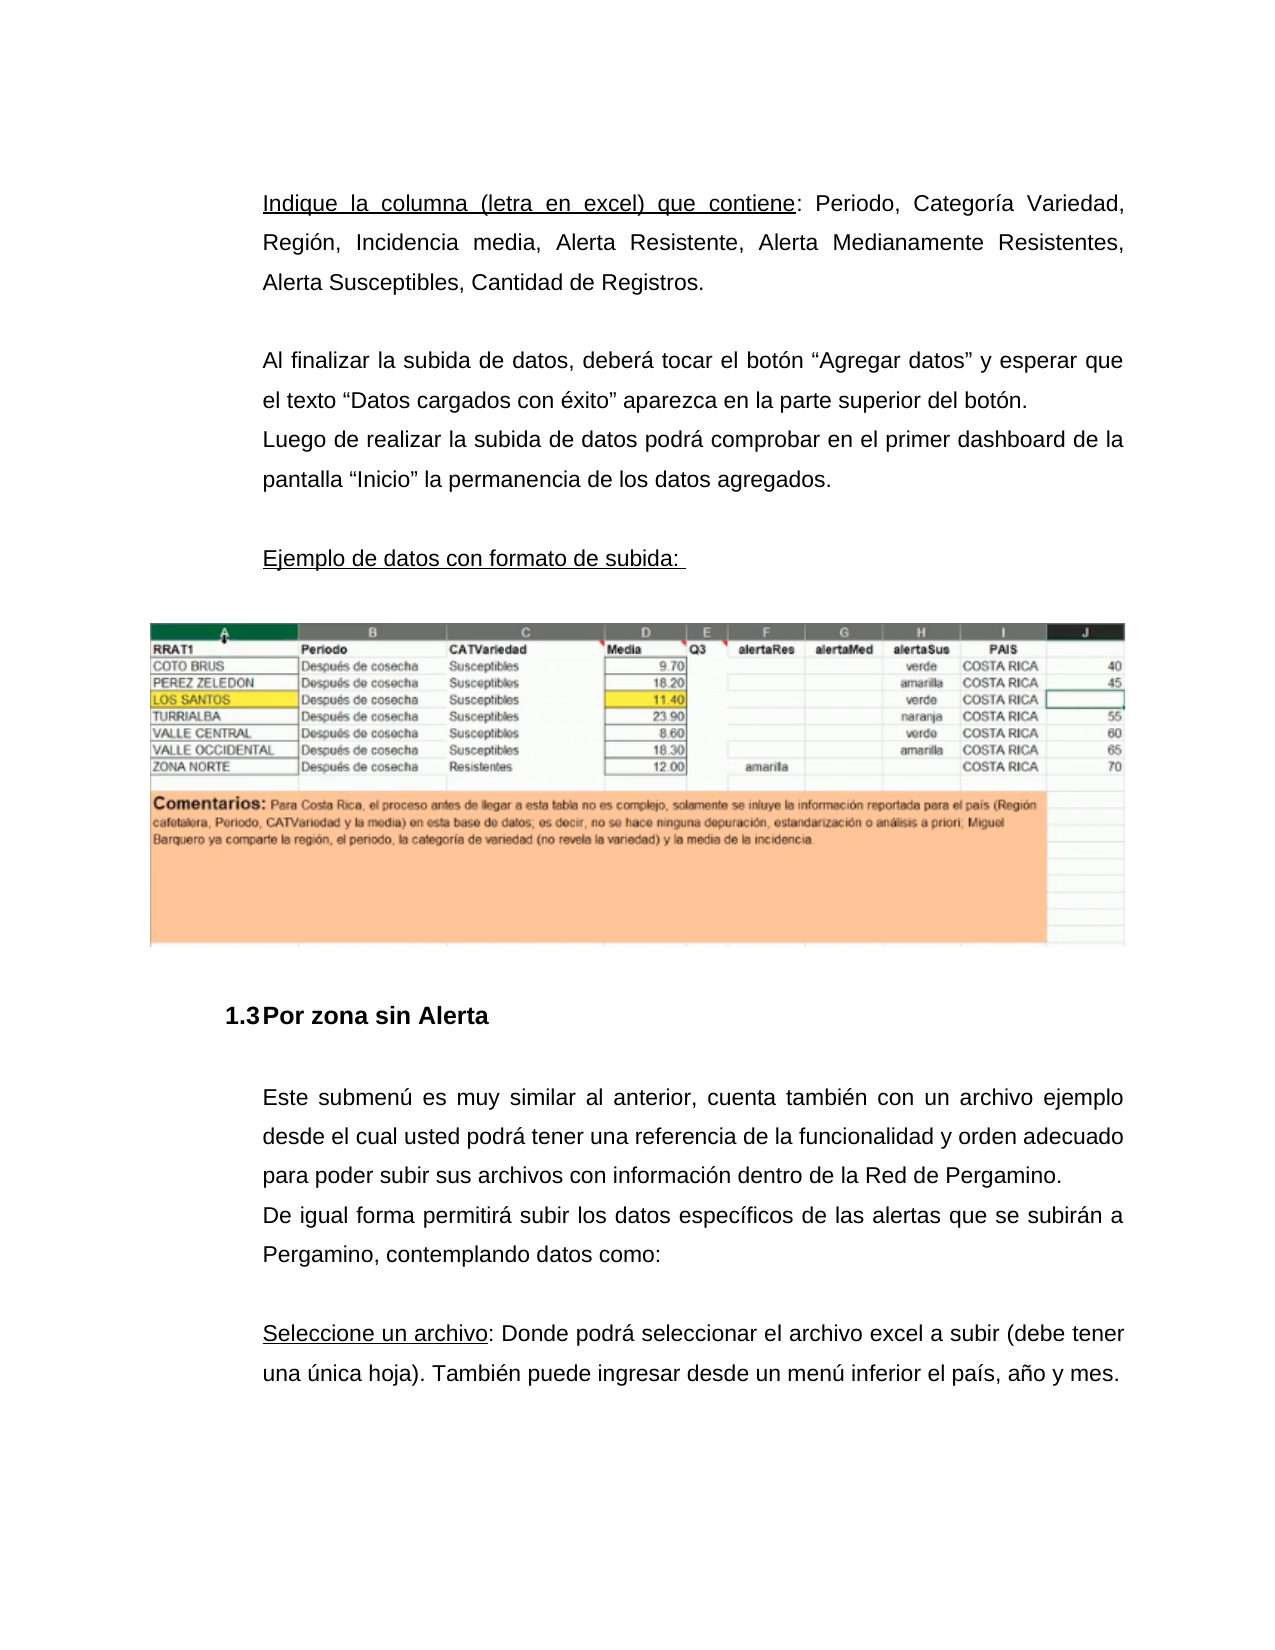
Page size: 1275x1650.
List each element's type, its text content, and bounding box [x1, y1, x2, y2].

text Al finalizar la subida de datos, deberá tocar el botón “Agregar datos” y esperar que el texto “Datos cargados con éxito” aparezca en la parte superior del botón. [262, 347, 1125, 413]
picture [150, 623, 1125, 947]
text Luego de realizar la subida de datos podrá comprobar en el primer dashboard de la pantalla “Inicio” la permanencia de los datos agregados. [262, 426, 1125, 492]
text Seleccione un archivo: Donde podrá seleccionar el archivo excel a subir (debe tener una única hoja). También puede ingresar desde un menú inferior el país, año y mes. [262, 1320, 1125, 1386]
text Ejemplo de datos con formato de subida: [262, 545, 1125, 571]
text De igual forma permitirá subir los datos específicos de las alertas que se subirán a Pergamino, contemplando datos como: [262, 1202, 1125, 1268]
list Por zona sin Alerta [225, 1001, 1125, 1030]
text Indique la columna (letra en excel) que contiene: Periodo, Categoría Variedad, Región, Incidencia media, Alerta Resistente, Alerta Medianamente Resistentes, Alerta Susceptibles, Cantidad de Registros. [262, 189, 1125, 295]
text Este submenú es muy similar al anterior, cuenta también con un archivo ejemplo desde el cual usted podrá tener una referencia de la funcionalidad y orden adecuado para poder subir sus archivos con información dentro de la Red de Pergamino. [262, 1083, 1125, 1189]
